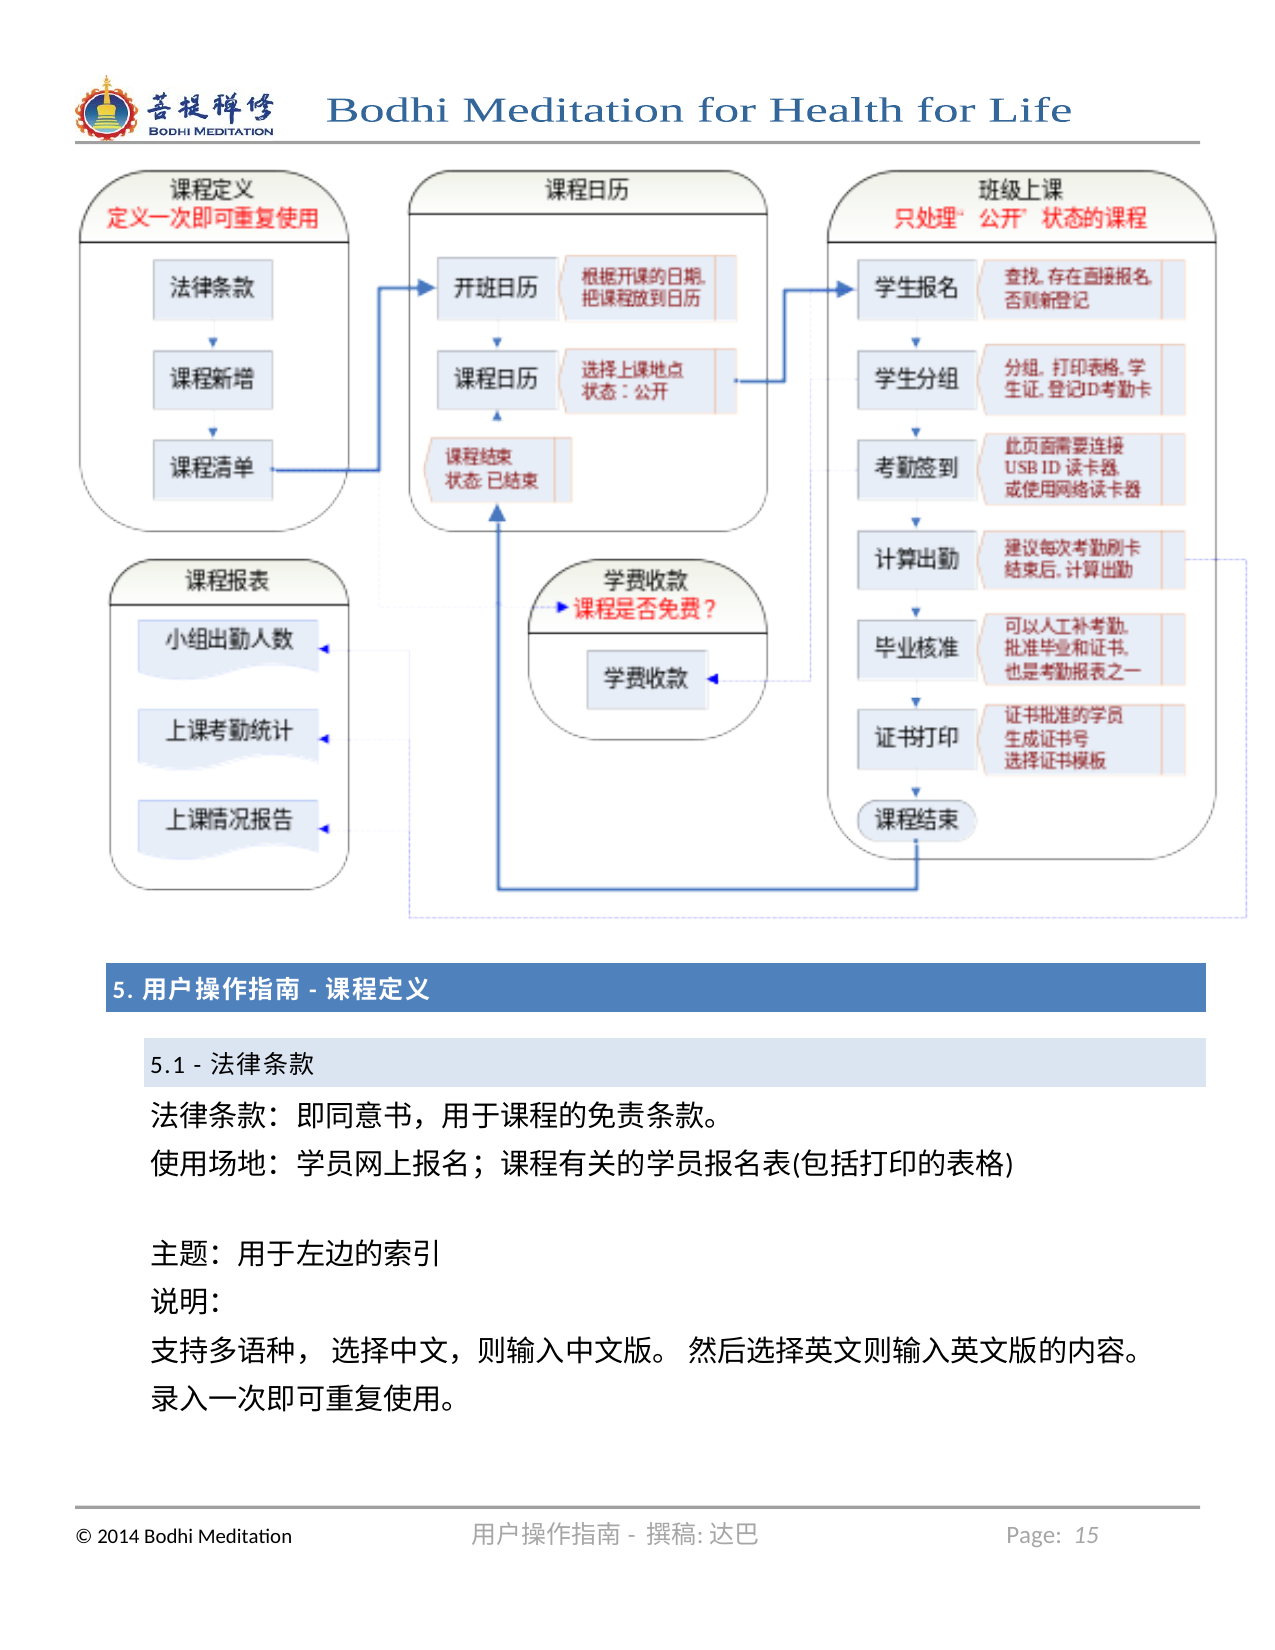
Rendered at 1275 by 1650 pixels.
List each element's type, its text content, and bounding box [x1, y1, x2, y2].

subtitle 5.1 - 法律条款 [150, 1044, 1200, 1081]
text 支持多语种， 选择中文，则输入中文版。 然后选择英文则输入英文版的内容。 [150, 1327, 1200, 1370]
text 说明： [150, 1279, 1200, 1321]
subtitle 5. 用户操作指南 - 课程定义 [113, 969, 1200, 1006]
text 主题：用于左边的索引 [150, 1230, 1200, 1273]
picture [75, 75, 274, 141]
text 录入一次即可重复使用。 [150, 1376, 1200, 1418]
text 法律条款：即同意书，用于课程的免责条款。 [150, 1092, 1200, 1134]
text 使用场地：学员网上报名；课程有关的学员报名表(包括打印的表格) [150, 1141, 1200, 1183]
